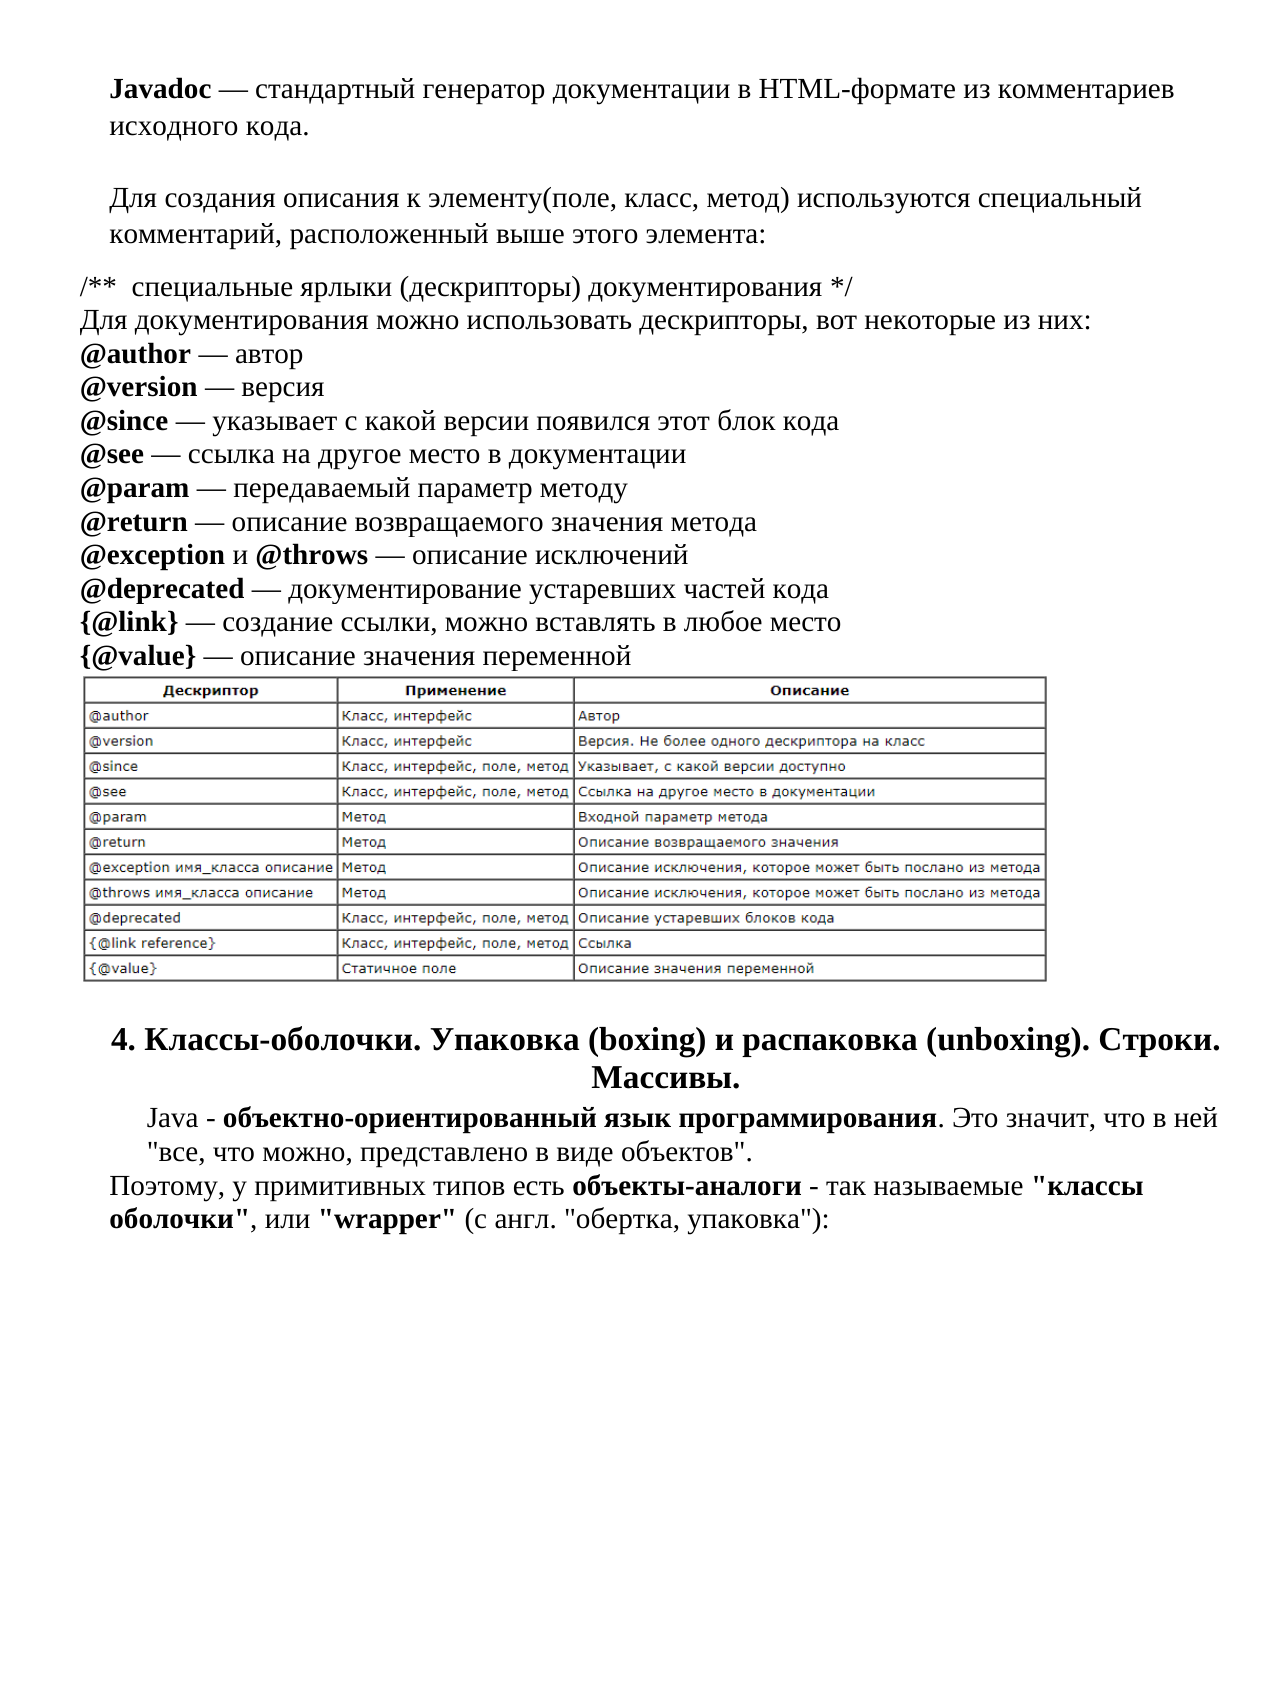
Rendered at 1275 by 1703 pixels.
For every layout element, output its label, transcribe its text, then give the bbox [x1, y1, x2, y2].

text Javadoc — стандартный генератор документации в HTML-формате из комментариев исходного кода. Для создания описания к элементу(поле, класс, метод) используются специальный комментарий, расположенный выше этого элемента: [109, 72, 1252, 250]
picture [79, 671, 1054, 991]
text 4. Классы-оболочки. Упаковка (boxing) и распаковка (unboxing). Строки. Массивы. [79, 1019, 1252, 1096]
text /** специальные ярлыки (дескрипторы) документирования */ [79, 269, 1252, 302]
text Java - объектно-ориентированный язык программирования. Это значит, что в ней "все, что можно, представлено в виде объектов". [147, 1101, 1252, 1168]
text Поэтому, у примитивных типов есть объекты-аналоги - так называемые "классы оболочки", или "wrapper" (с англ. "обертка, упаковка"): [109, 1168, 1252, 1235]
